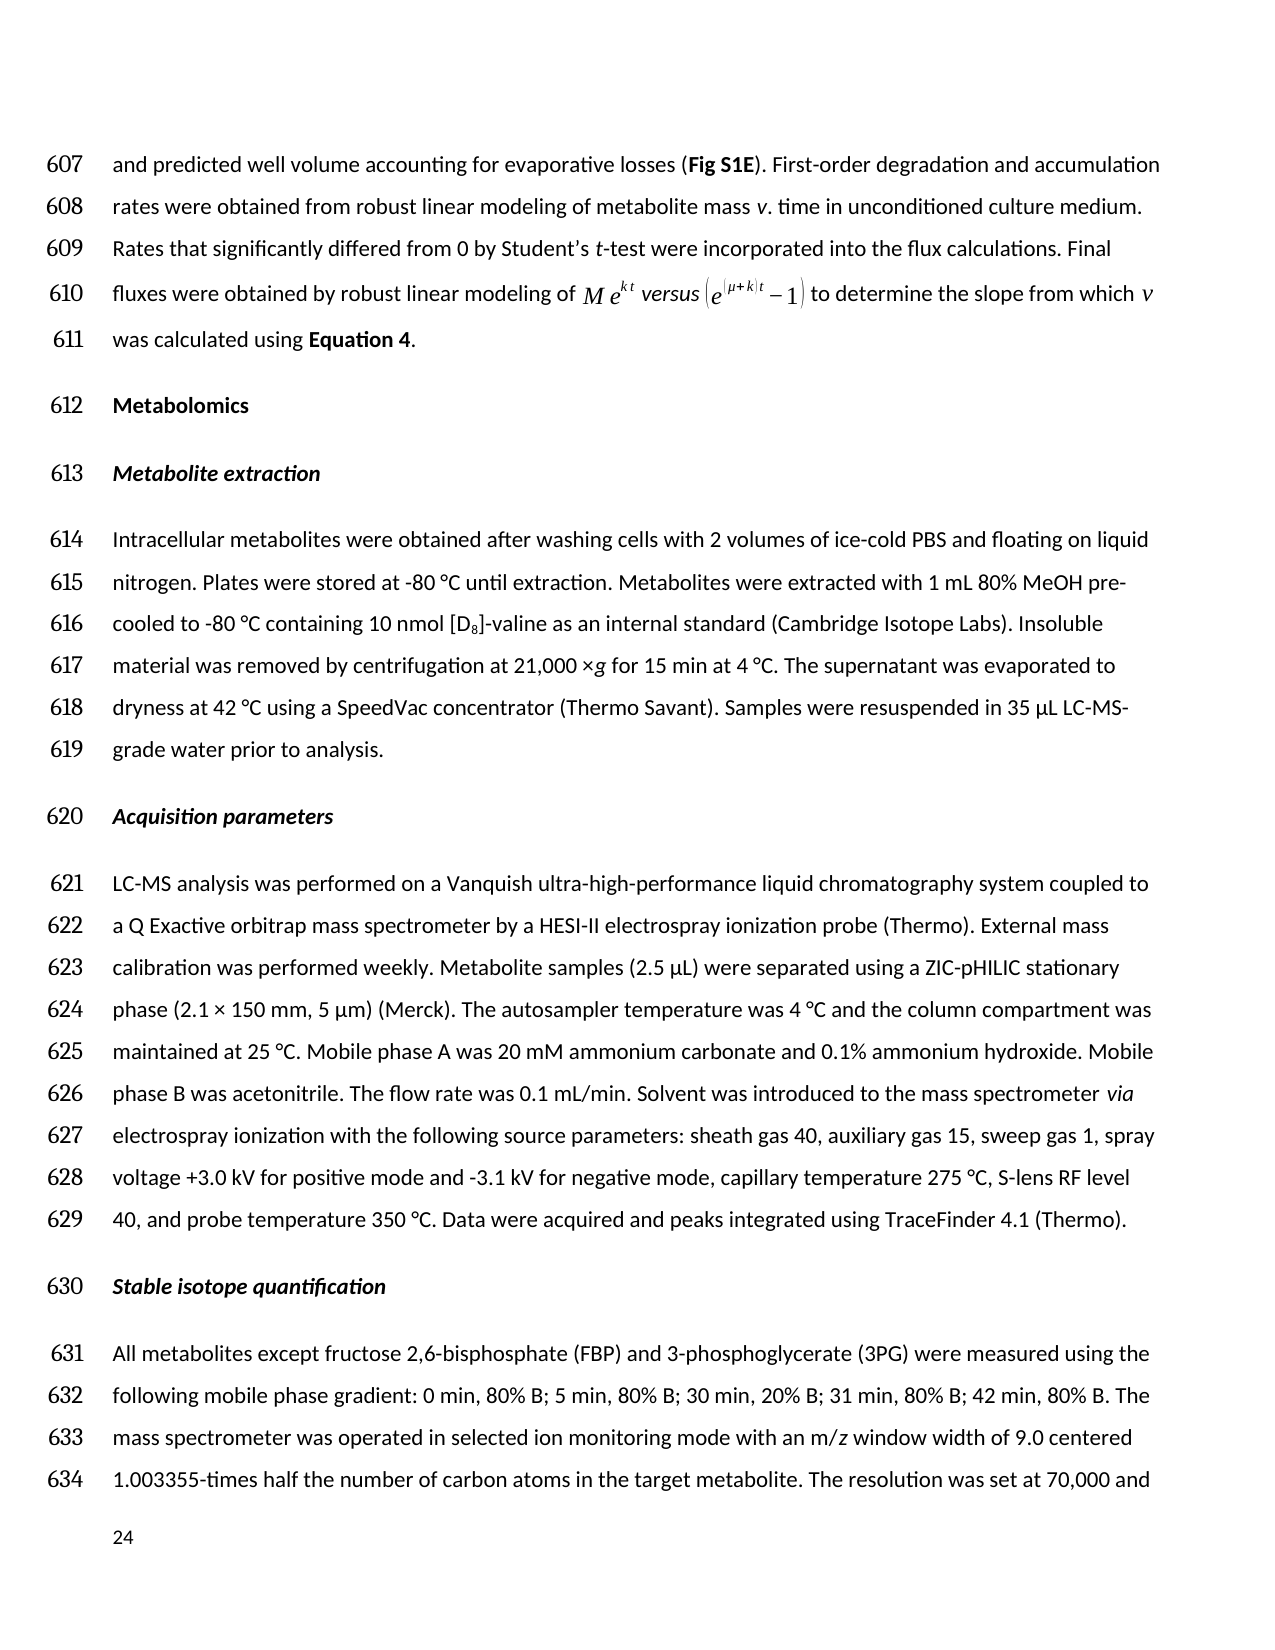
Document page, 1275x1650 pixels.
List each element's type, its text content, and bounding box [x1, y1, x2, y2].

subtitle Metabolomics [112, 392, 1162, 420]
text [112, 150, 1162, 353]
subtitle Stable isotope quantification [112, 1272, 1162, 1300]
text LC-MS analysis was performed on a Vanquish ultra-high-performance liquid chromatography system coupled to a Q Exactive orbitrap mass spectrometer by a HESI-II electrospray ionization probe (Thermo). External mass calibration was performed weekly. Metabolite samples (2.5 μL) were separated using a ZIC-pHILIC stationary phase (2.1 × 150 mm, 5 μm) (Merck). The autosampler temperature was 4 °C and the column compartment was maintained at 25 °C. Mobile phase A was 20 mM ammonium carbonate and 0.1% ammonium hydroxide. Mobile phase B was acetonitrile. The flow rate was 0.1 mL/min. Solvent was introduced to the mass spectrometer via electrospray ionization with the following source parameters: sheath gas 40, auxiliary gas 15, sweep gas 1, spray voltage +3.0 kV for positive mode and -3.1 kV for negative mode, capillary temperature 275 °C, S-lens RF level 40, and probe temperature 350 °C. Data were acquired and peaks integrated using TraceFinder 4.1 (Thermo). [112, 869, 1162, 1233]
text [112, 1339, 1162, 1493]
subtitle Acquisition parameters [112, 802, 1162, 831]
text Intracellular metabolites were obtained after washing cells with 2 volumes of ice-cold PBS and floating on liquid nitrogen. Plates were stored at -80 °C until extraction. Metabolites were extracted with 1 mL 80% MeOH pre-cooled to -80 °C containing 10 nmol [D8]-valine as an internal standard (Cambridge Isotope Labs). Insoluble material was removed by centrifugation at 21,000 ×g for 15 min at 4 °C. The supernatant was evaporated to dryness at 42 °C using a SpeedVac concentrator (Thermo Savant). Samples were resuspended in 35 μL LC-MS-grade water prior to analysis. [112, 526, 1162, 763]
subtitle Metabolite extraction [112, 459, 1162, 487]
